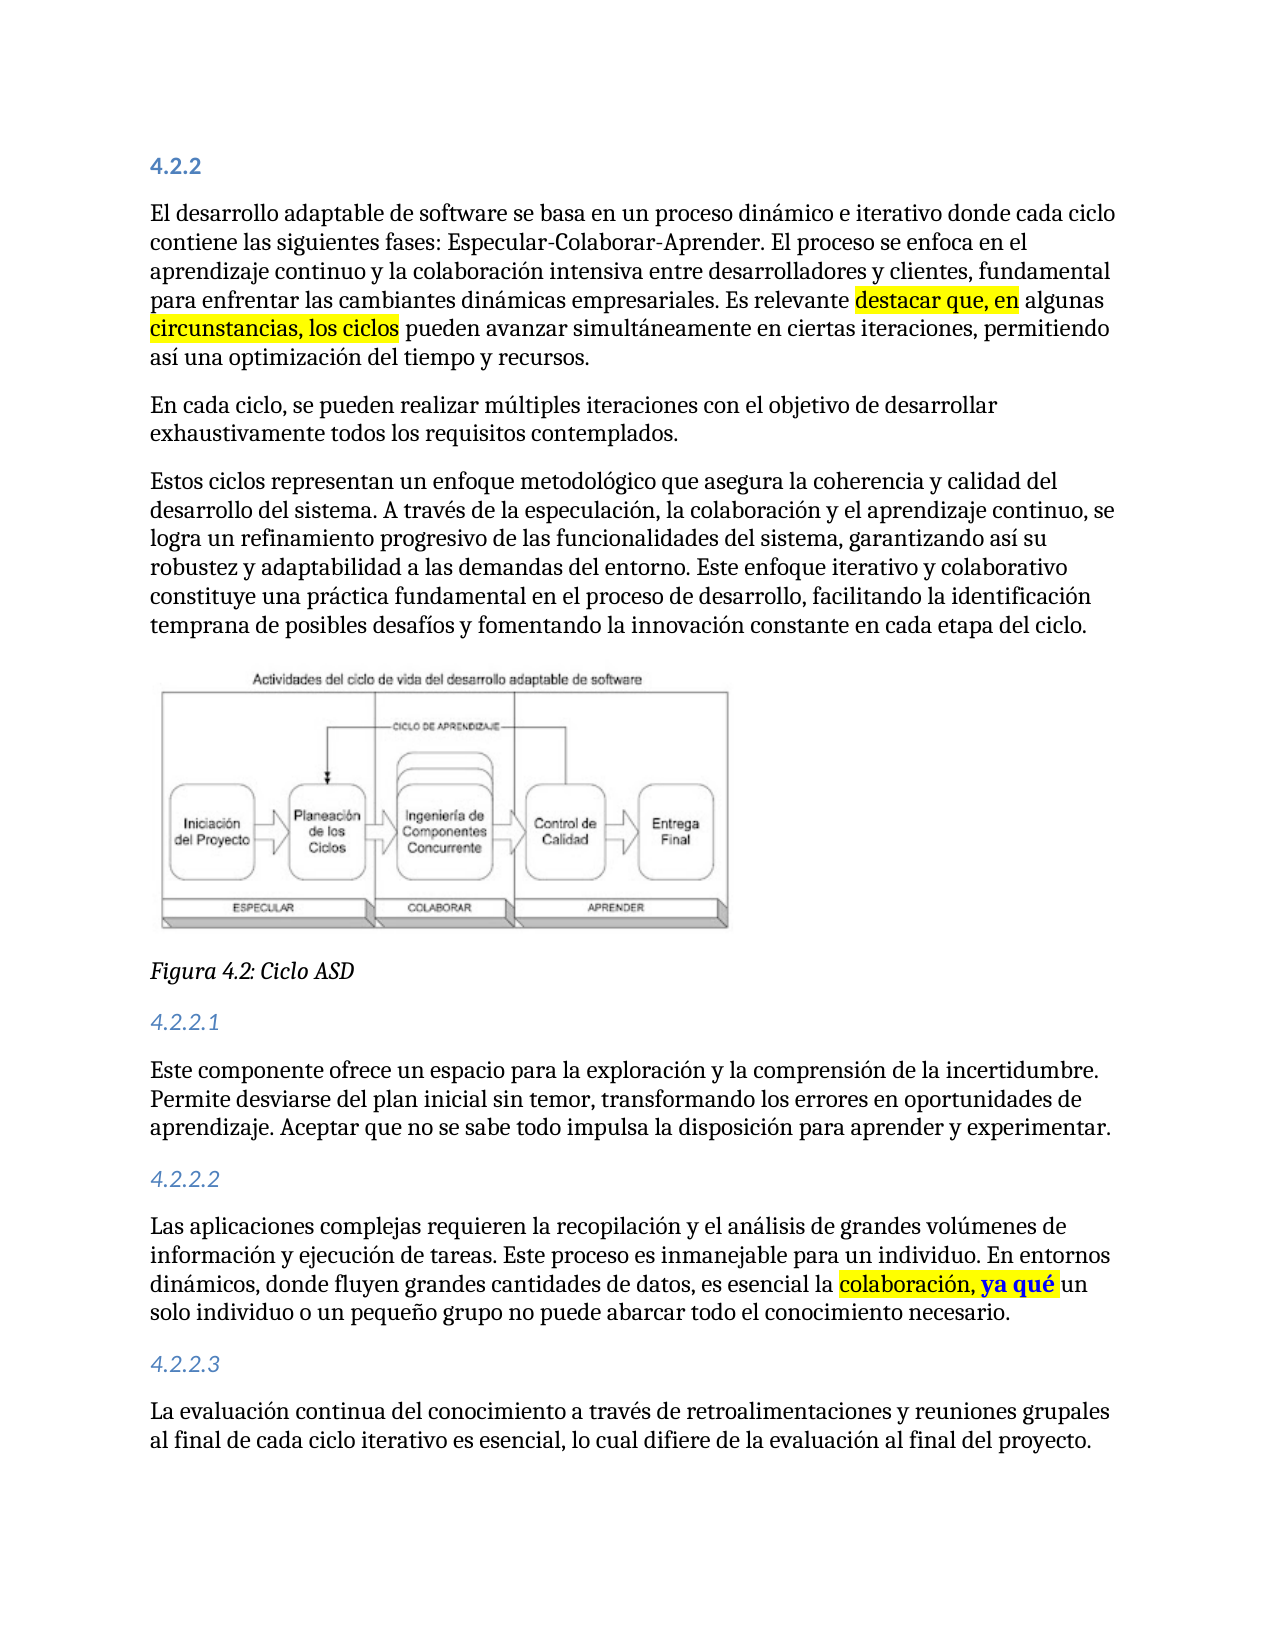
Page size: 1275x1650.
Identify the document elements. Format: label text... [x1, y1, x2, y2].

subtitle 4.2.2.3 Aprendizaje: [150, 1348, 1125, 1378]
text Figura 4.2: Ciclo ASD [150, 957, 1125, 986]
subtitle 4.2.2.1 Especulación: [150, 1006, 1125, 1037]
text Este componente ofrece un espacio para la exploración y la comprensión de la incertidumbre. Permite desviarse del plan inicial sin temor, transformando los errores en oportunidades de aprendizaje. Aceptar que no se sabe todo impulsa la disposición para aprender y experimentar. [150, 1056, 1125, 1142]
subtitle 4.2.2.2 Colaboración: [150, 1163, 1125, 1193]
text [150, 1397, 1125, 1455]
text Las aplicaciones complejas requieren la recopilación y el análisis de grandes volúmenes de información y ejecución de tareas. Este proceso es inmanejable para un individuo. En entornos dinámicos, donde fluyen grandes cantidades de datos, es esencial la colaboración, ya qué un solo individuo o un pequeño grupo no puede abarcar todo el conocimiento necesario. [150, 1212, 1125, 1327]
text El desarrollo adaptable de software se basa en un proceso dinámico e iterativo donde cada ciclo contiene las siguientes fases: Especular-Colaborar-Aprender. El proceso se enfoca en el aprendizaje continuo y la colaboración intensiva entre desarrolladores y clientes, fundamental para enfrentar las cambiantes dinámicas empresariales. Es relevante destacar que, en algunas circunstancias, los ciclos pueden avanzar simultáneamente en ciertas iteraciones, permitiendo así una optimización del tiempo y recursos. [150, 199, 1125, 372]
text Estos ciclos representan un enfoque metodológico que asegura la coherencia y calidad del desarrollo del sistema. A través de la especulación, la colaboración y el aprendizaje continuo, se logra un refinamiento progresivo de las funcionalidades del sistema, garantizando así su robustez y adaptabilidad a las demandas del entorno. Este enfoque iterativo y colaborativo constituye una práctica fundamental en el proceso de desarrollo, facilitando la identificación temprana de posibles desafíos y fomentando la innovación constante en cada etapa del ciclo. [150, 467, 1125, 639]
picture [150, 658, 736, 936]
subtitle 4.2.2 Ciclos: [150, 150, 1125, 181]
text En cada ciclo, se pueden realizar múltiples iteraciones con el objetivo de desarrollar exhaustivamente todos los requisitos contemplados. [150, 391, 1125, 448]
